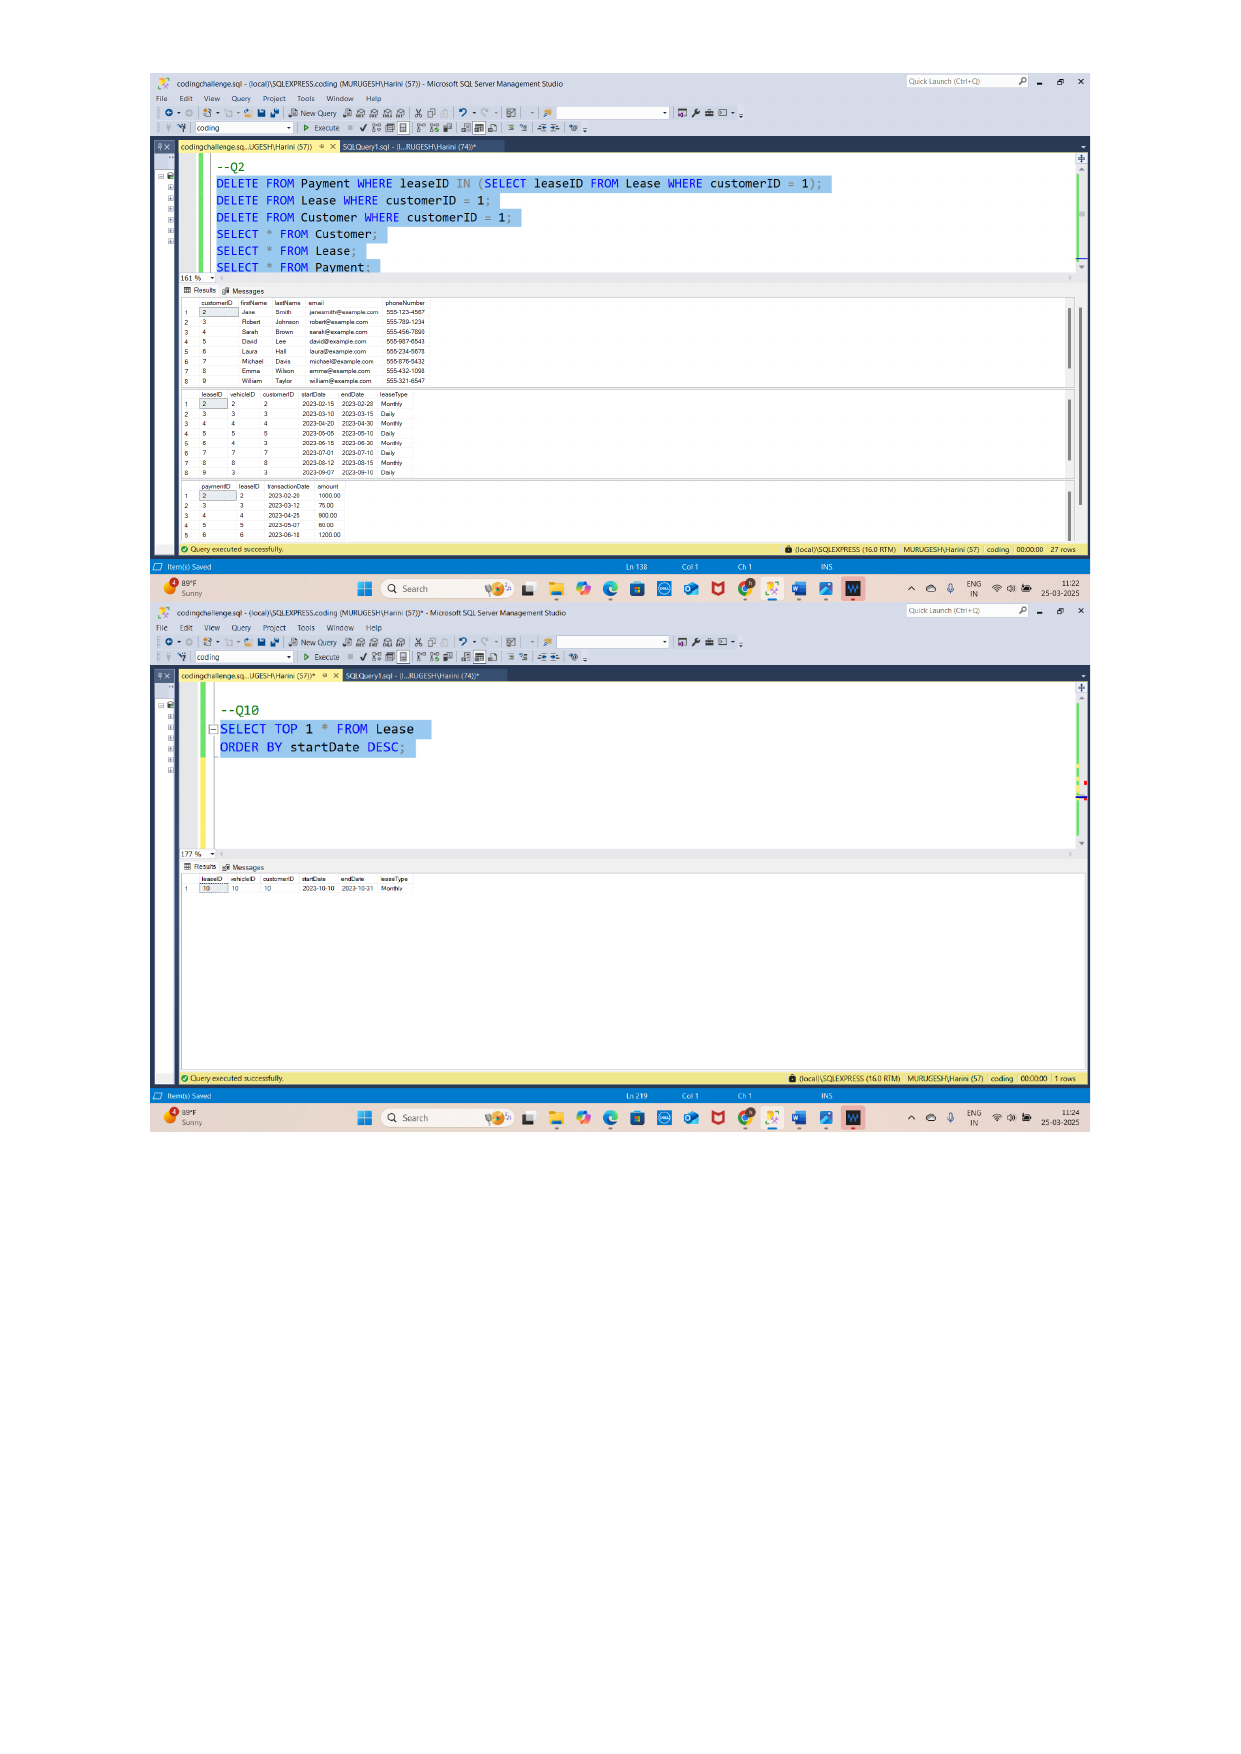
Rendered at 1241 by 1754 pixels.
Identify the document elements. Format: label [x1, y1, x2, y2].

picture [150, 73, 1091, 1132]
